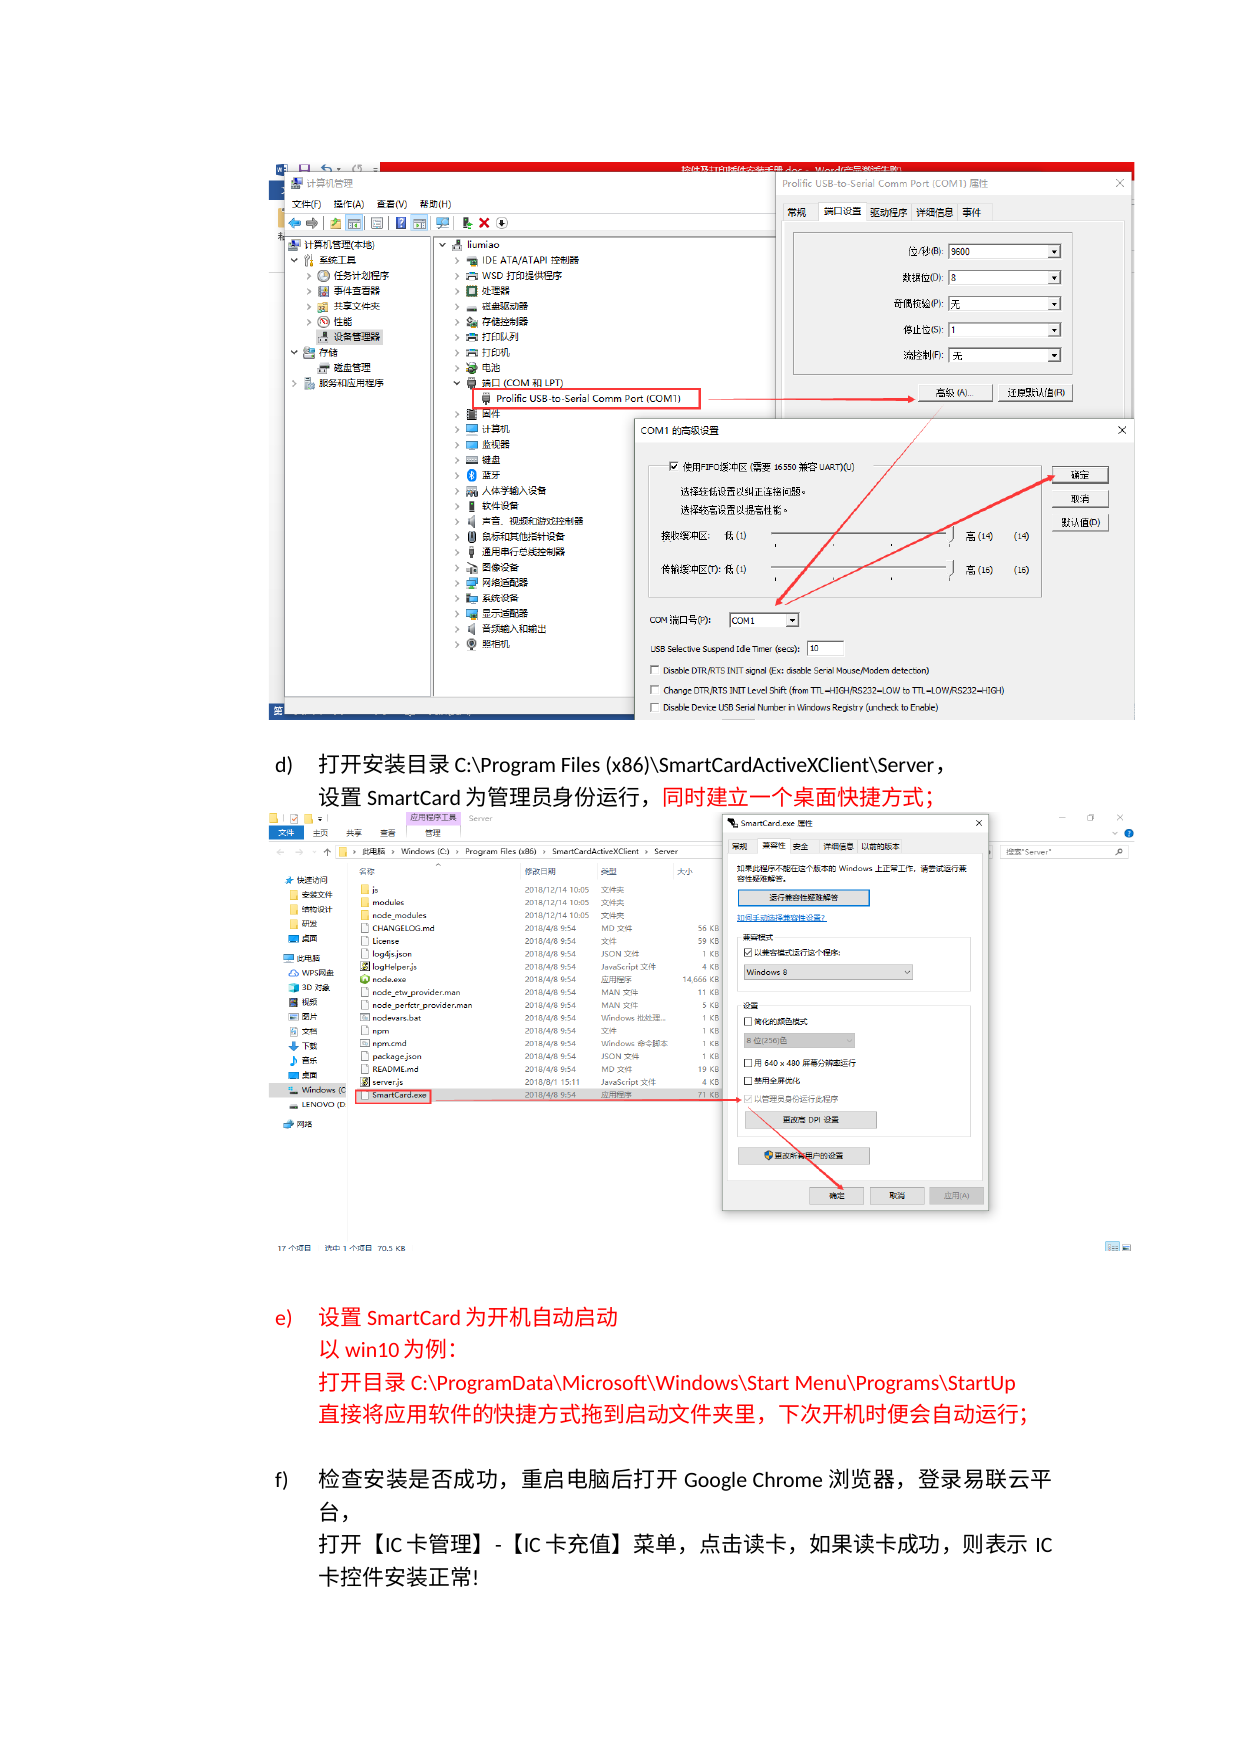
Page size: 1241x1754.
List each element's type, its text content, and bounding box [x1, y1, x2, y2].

list 打开目录C:\ProgramData\Microsoft\Windows\Start Menu\Programs\StartUp [319, 1364, 1053, 1397]
list 以win10为例： [319, 1332, 1053, 1364]
list 打开【IC卡管理】-【IC卡充值】菜单，点击读卡，如果读卡成功，则表示IC卡控件安装正常! [319, 1527, 1053, 1592]
list 设置SmartCard为管理员身份运行，同时建立一个桌面快捷方式； [319, 779, 1053, 812]
list 设置SmartCard为开机自动启动 [275, 1299, 1053, 1332]
list 打开安装目录C:\Program Files (x86)\SmartCardActiveXClient\Server， [275, 747, 1053, 779]
picture [268, 162, 1135, 720]
picture [268, 812, 1135, 1251]
list 直接将应用软件的快捷方式拖到启动文件夹里，下次开机时便会自动运行； [319, 1397, 1053, 1429]
list 检查安装是否成功，重启电脑后打开Google Chrome浏览器，登录易联云平台， [275, 1462, 1053, 1527]
